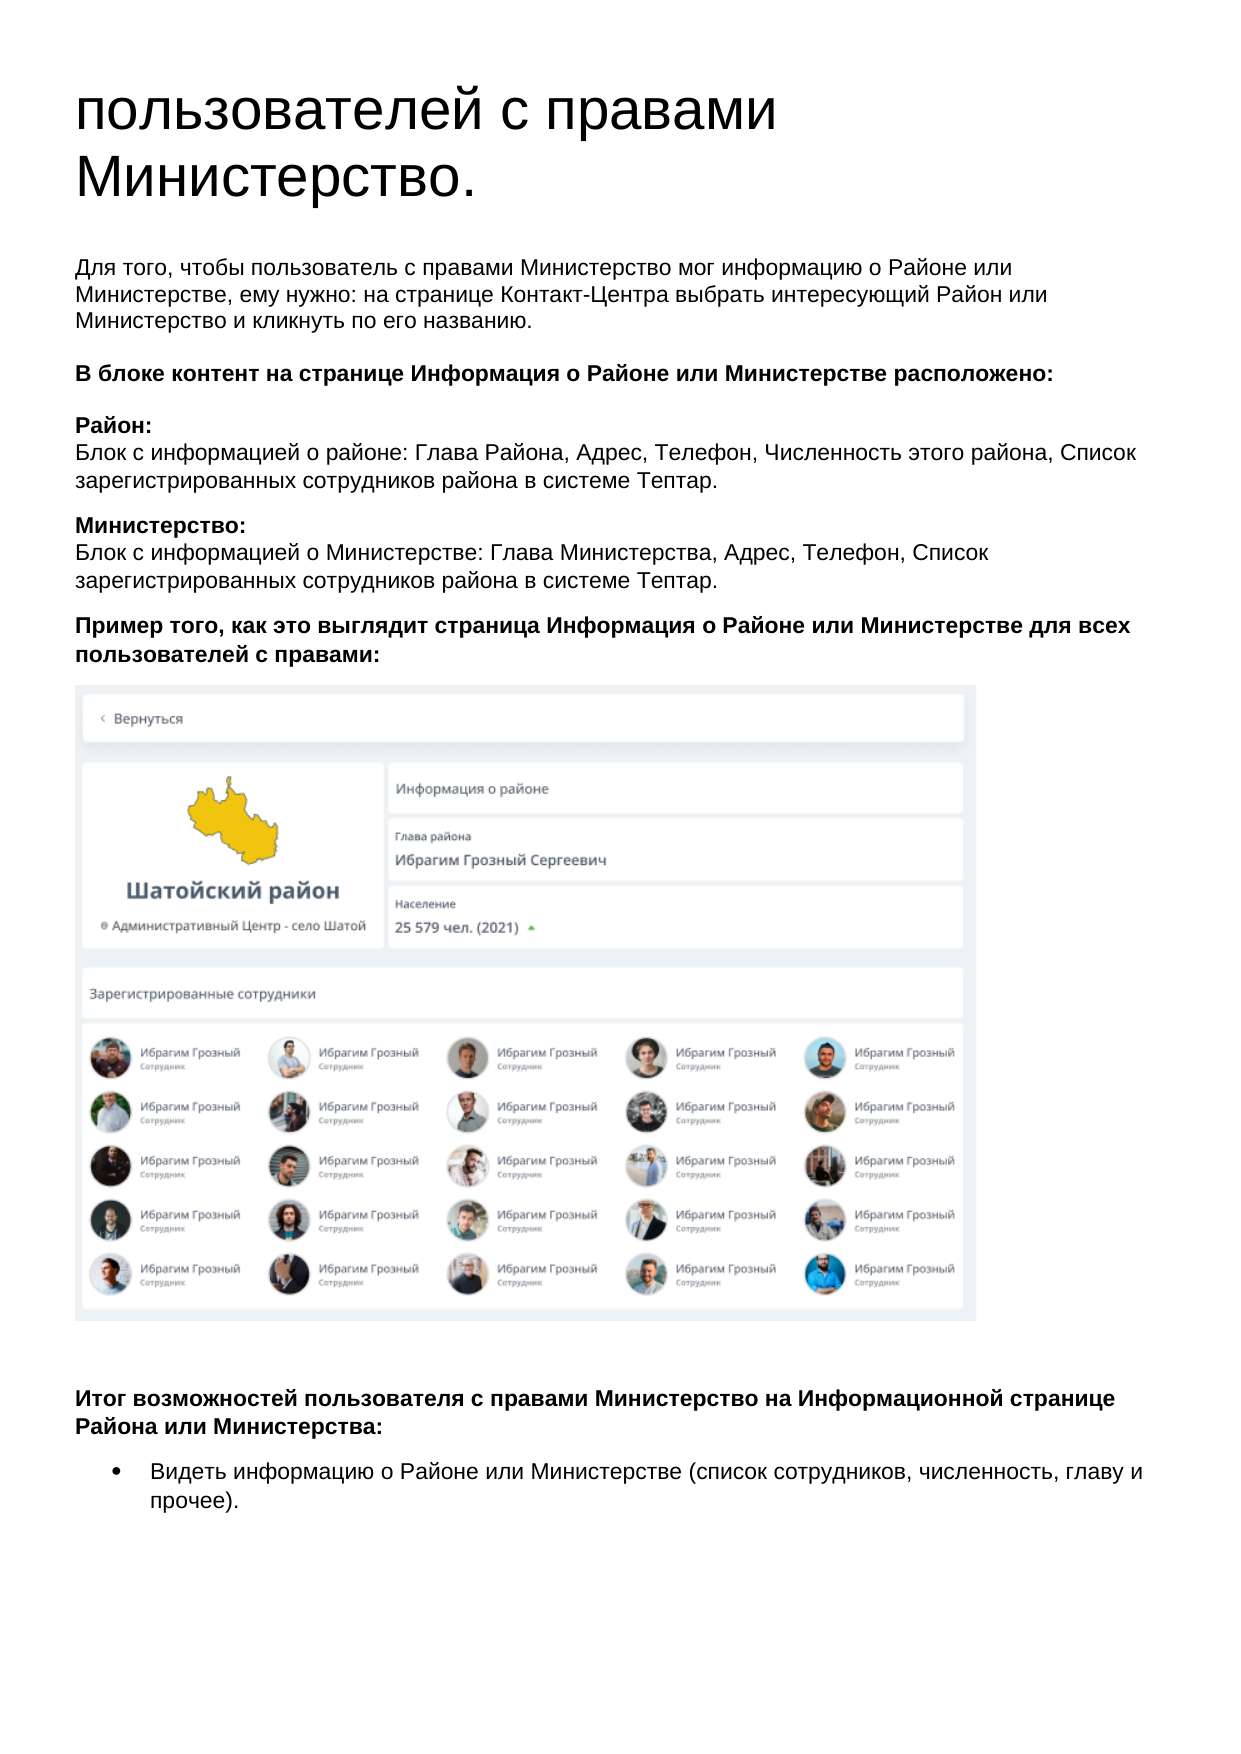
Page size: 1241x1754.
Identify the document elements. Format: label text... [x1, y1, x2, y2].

text Для того, чтобы пользователь с правами Министерство мог информацию о Районе или Министерстве, ему нужно: на странице Контакт-Центра выбрать интересующий Район или Министерство и кликнуть по его названию. [75, 254, 1165, 333]
text Министерство: [75, 512, 1165, 539]
text В блоке контент на странице Информация о Районе или Министерстве расположено: [75, 360, 1165, 386]
text Блок с информацией о районе: Глава Района, Адрес, Телефон, Численность этого района, Список зарегистрированных сотрудников района в системе Тептар. [75, 439, 1165, 493]
text Район: [75, 412, 1165, 439]
list Видеть информацию о Районе или Министерстве (список сотрудников, численность, главу и прочее). [112, 1458, 1165, 1513]
text Блок с информацией о Министерстве: Глава Министерства, Адрес, Телефон, Список зарегистрированных сотрудников района в системе Тептар. [75, 539, 1165, 593]
text Пример того, как это выглядит страница Информация о Районе или Министерстве для всех пользователей с правами: [75, 612, 1165, 667]
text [75, 75, 1165, 209]
picture [75, 685, 977, 1321]
text Итог возможностей пользователя с правами Министерство на Информационной странице Района или Министерства: [75, 1385, 1165, 1439]
